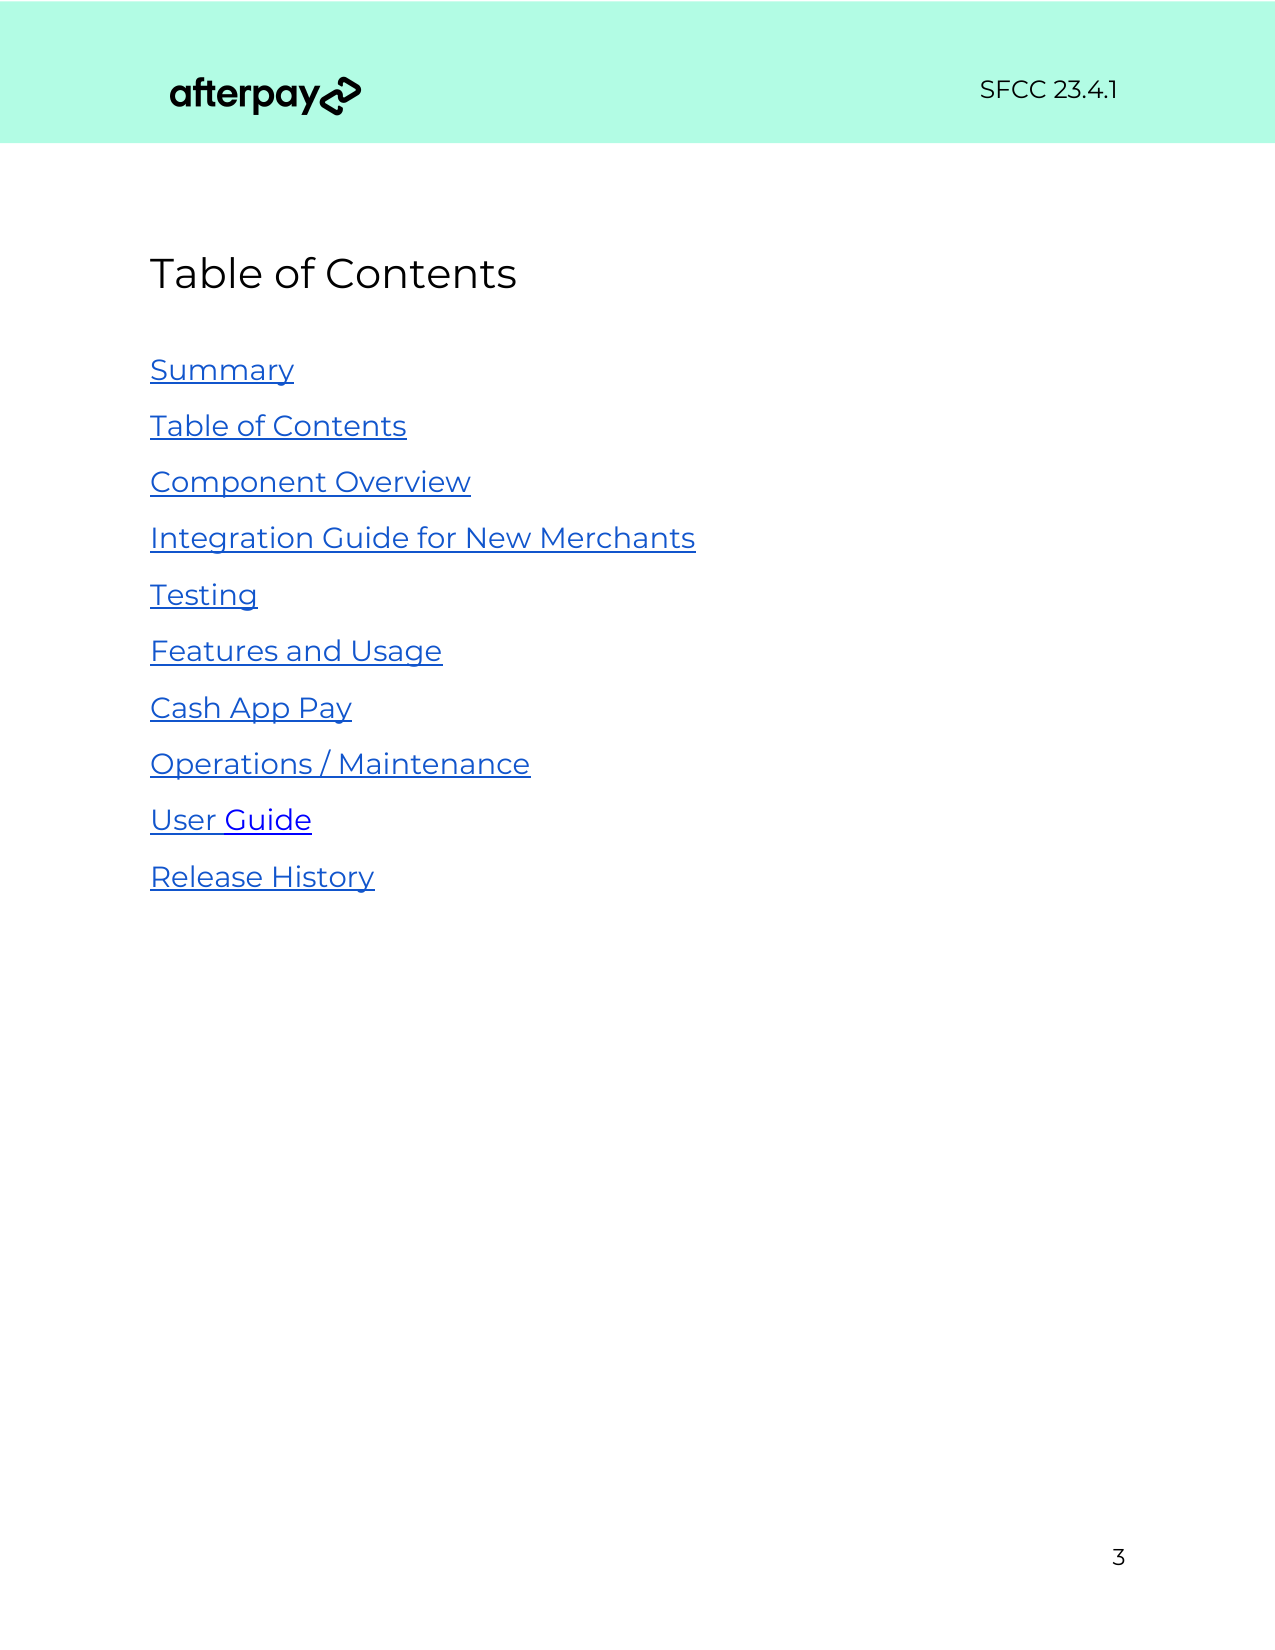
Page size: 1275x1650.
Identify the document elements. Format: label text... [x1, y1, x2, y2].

text Operations / Maintenance [150, 746, 1125, 782]
subtitle Table of Contents [150, 248, 1125, 299]
text Testing [150, 577, 1125, 613]
text Integration Guide for New Merchants [150, 521, 1125, 556]
text Component Overview [150, 464, 1125, 500]
text Table of Contents [150, 408, 1125, 443]
text Cash App Pay [150, 690, 1125, 725]
text Summary [150, 352, 1125, 387]
text Features and Usage [150, 633, 1125, 669]
text Release History [150, 859, 1125, 894]
text User Guide [150, 802, 1125, 838]
picture [134, 48, 397, 144]
